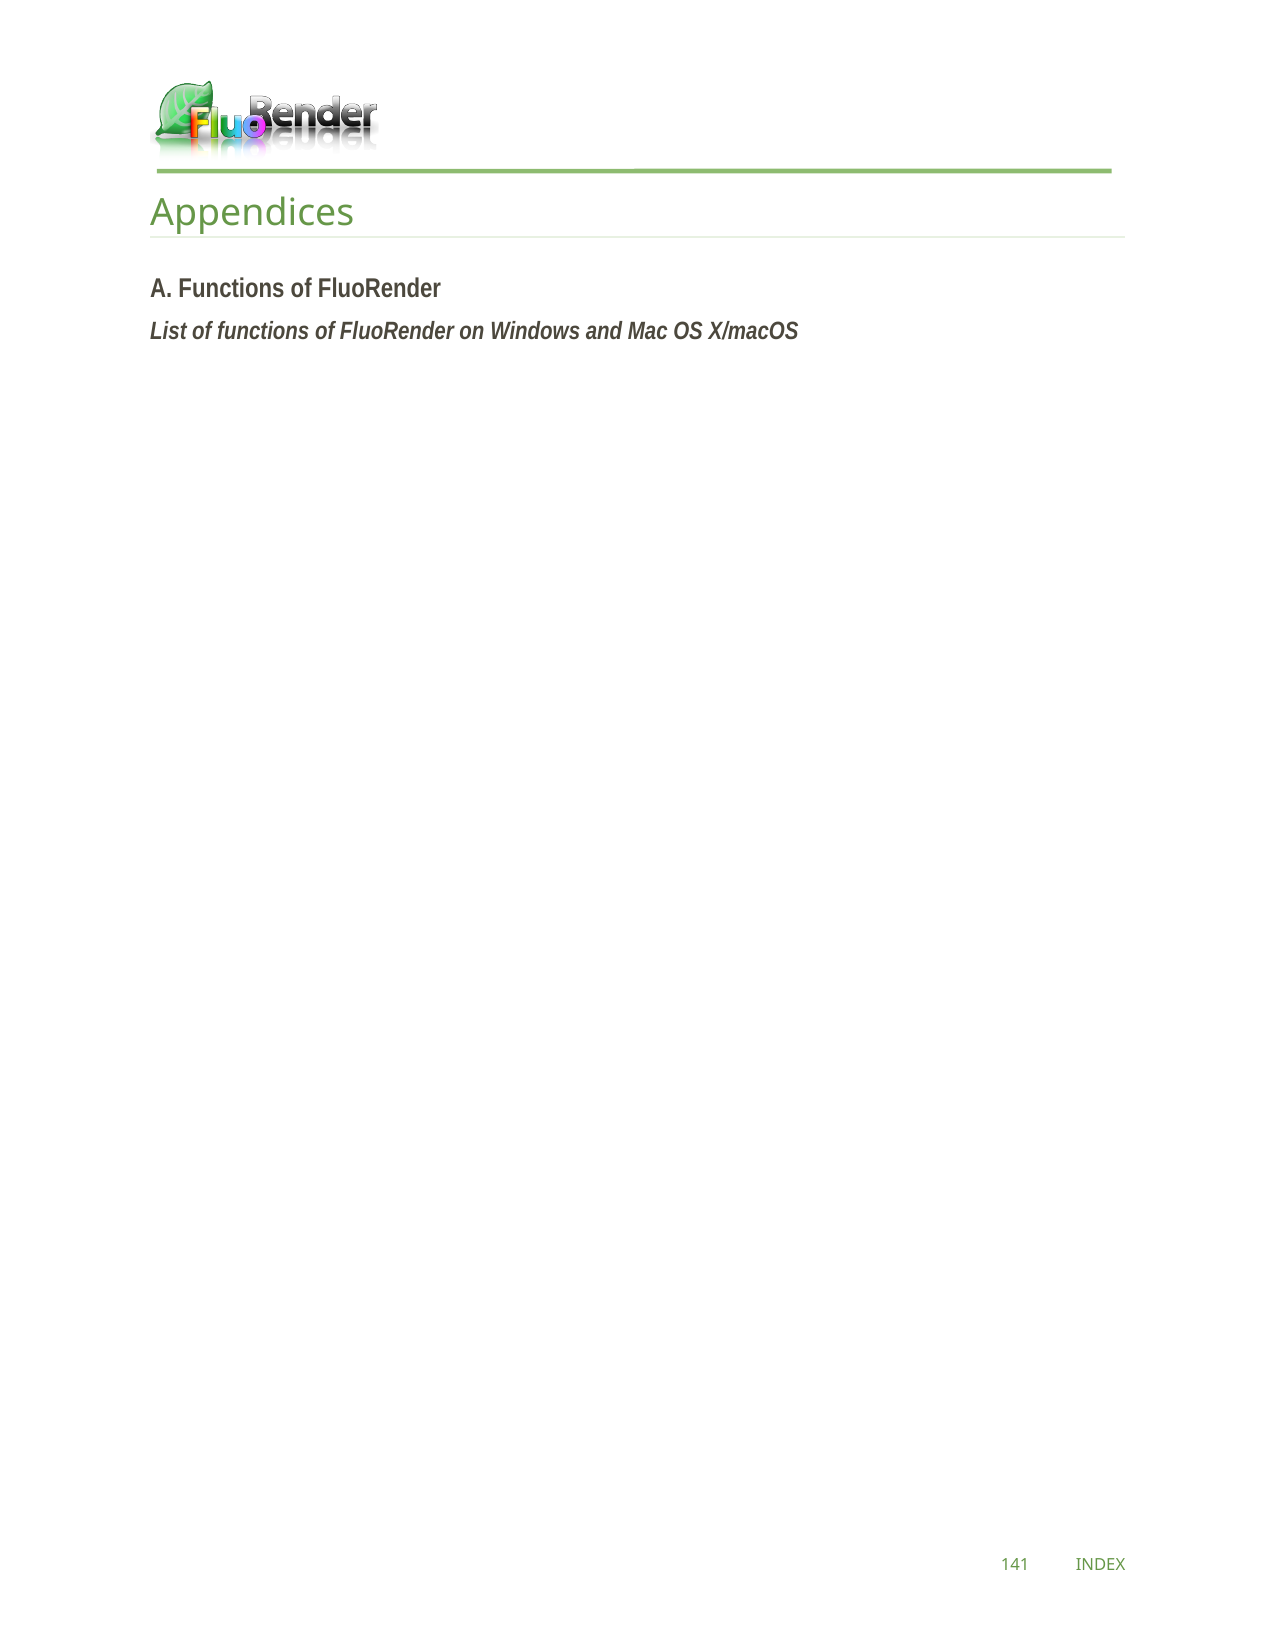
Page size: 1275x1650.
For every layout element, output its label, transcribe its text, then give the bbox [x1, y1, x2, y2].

picture [150, 75, 379, 162]
subtitle Appendices [150, 185, 1125, 236]
subtitle List of functions of FluoRender on Windows and Mac OS X/macOS [150, 316, 1125, 344]
subtitle A. Functions of FluoRender [150, 272, 1125, 303]
